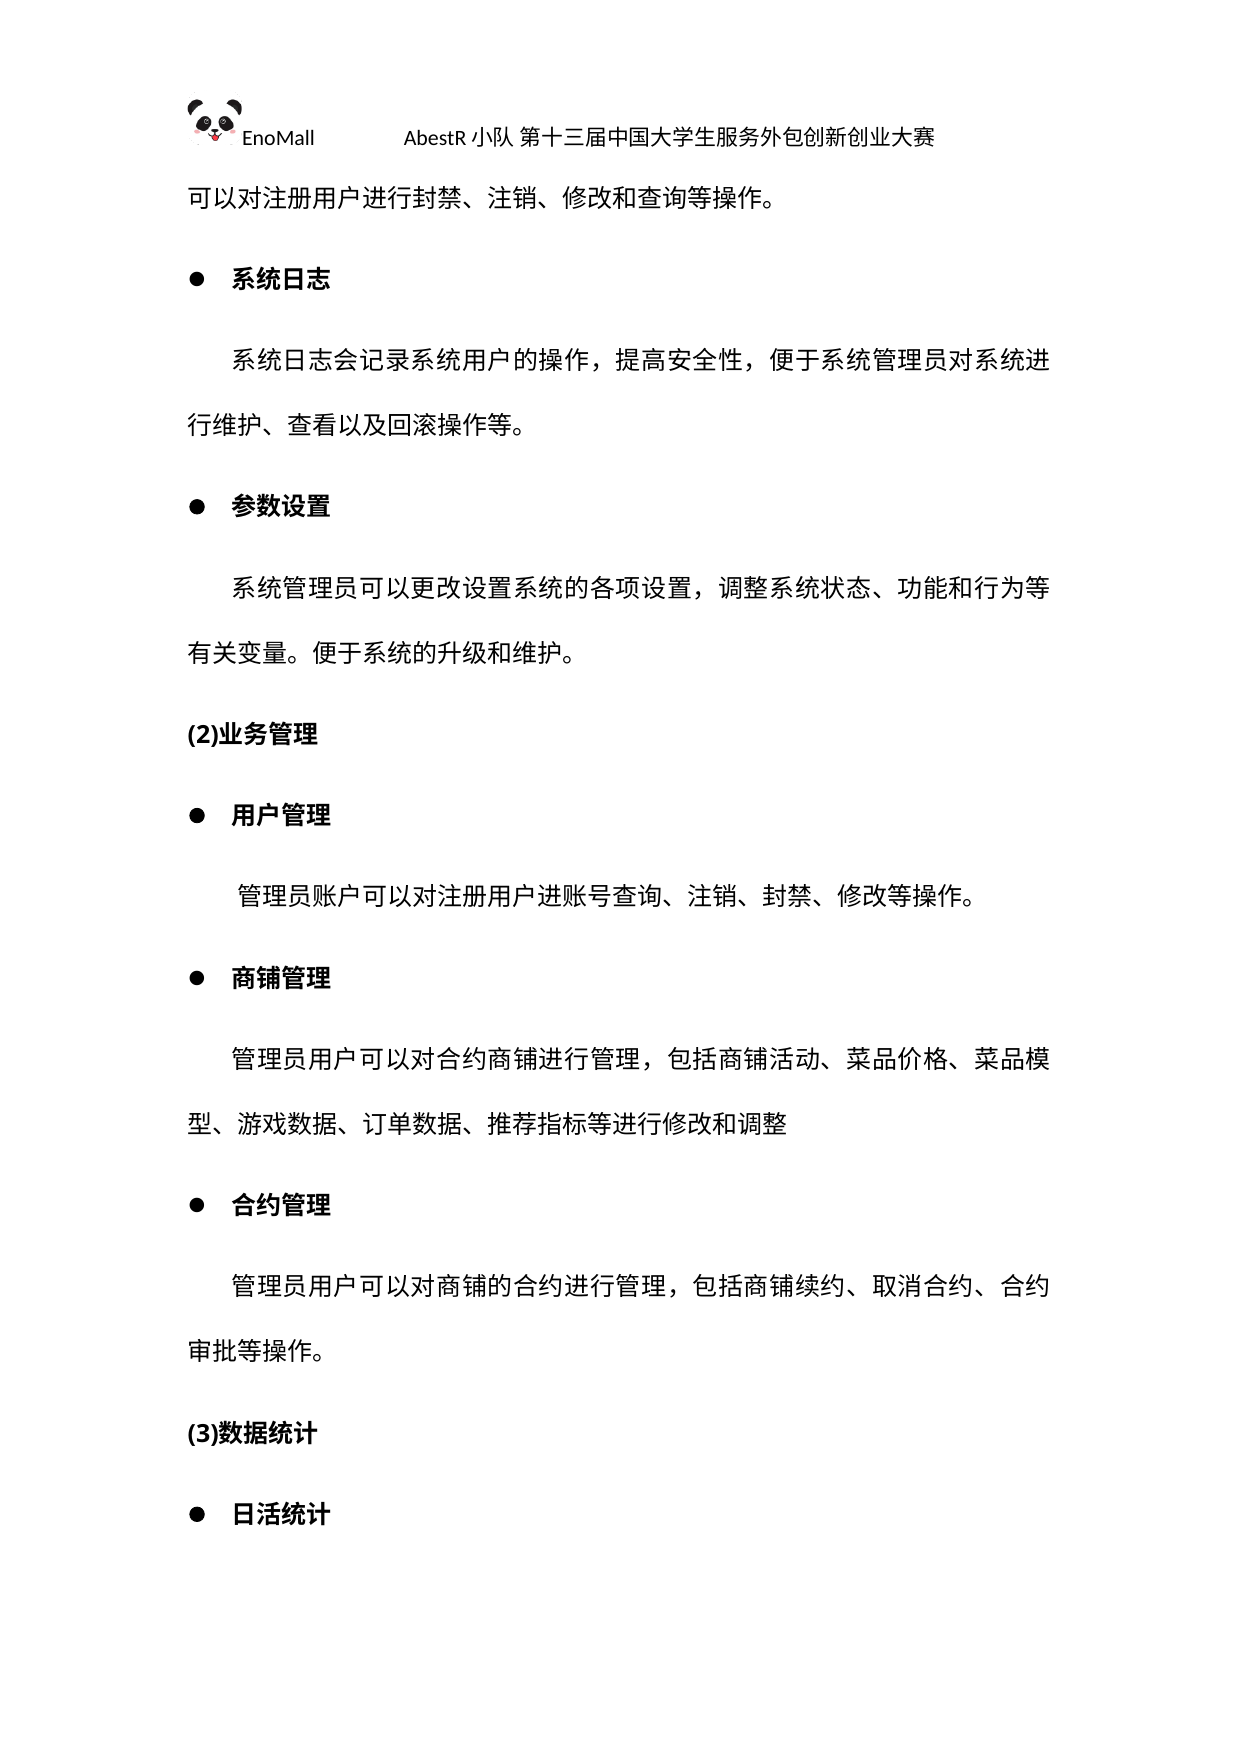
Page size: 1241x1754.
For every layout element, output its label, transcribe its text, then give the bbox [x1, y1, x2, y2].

picture [187, 90, 242, 145]
list 商铺管理 [187, 944, 1053, 1009]
text (3)数据统计 [187, 1399, 1053, 1464]
list 日活统计 [187, 1480, 1053, 1545]
list 用户管理 [187, 781, 1053, 846]
text 管理员账户可以对注册用户进账号查询、注销、封禁、修改等操作。 [187, 862, 1053, 927]
text (2)业务管理 [187, 700, 1053, 765]
text 管理员用户可以对合约商铺进行管理，包括商铺活动、菜品价格、菜品模型、游戏数据、订单数据、推荐指标等进行修改和调整 [187, 1025, 1053, 1155]
text 系统管理员通过可以通过权限管理功能来对平台用户的权限进行修改，也可以对注册用户进行封禁、注销、修改和查询等操作。 [187, 164, 1053, 229]
text 管理员用户可以对商铺的合约进行管理，包括商铺续约、取消合约、合约审批等操作。 [187, 1252, 1053, 1382]
list 系统日志 [187, 245, 1053, 310]
list 合约管理 [187, 1171, 1053, 1236]
text 系统管理员可以更改设置系统的各项设置，调整系统状态、功能和行为等有关变量。便于系统的升级和维护。 [187, 554, 1053, 684]
list 参数设置 [187, 472, 1053, 537]
text 系统日志会记录系统用户的操作，提高安全性，便于系统管理员对系统进行维护、查看以及回滚操作等。 [187, 326, 1053, 456]
